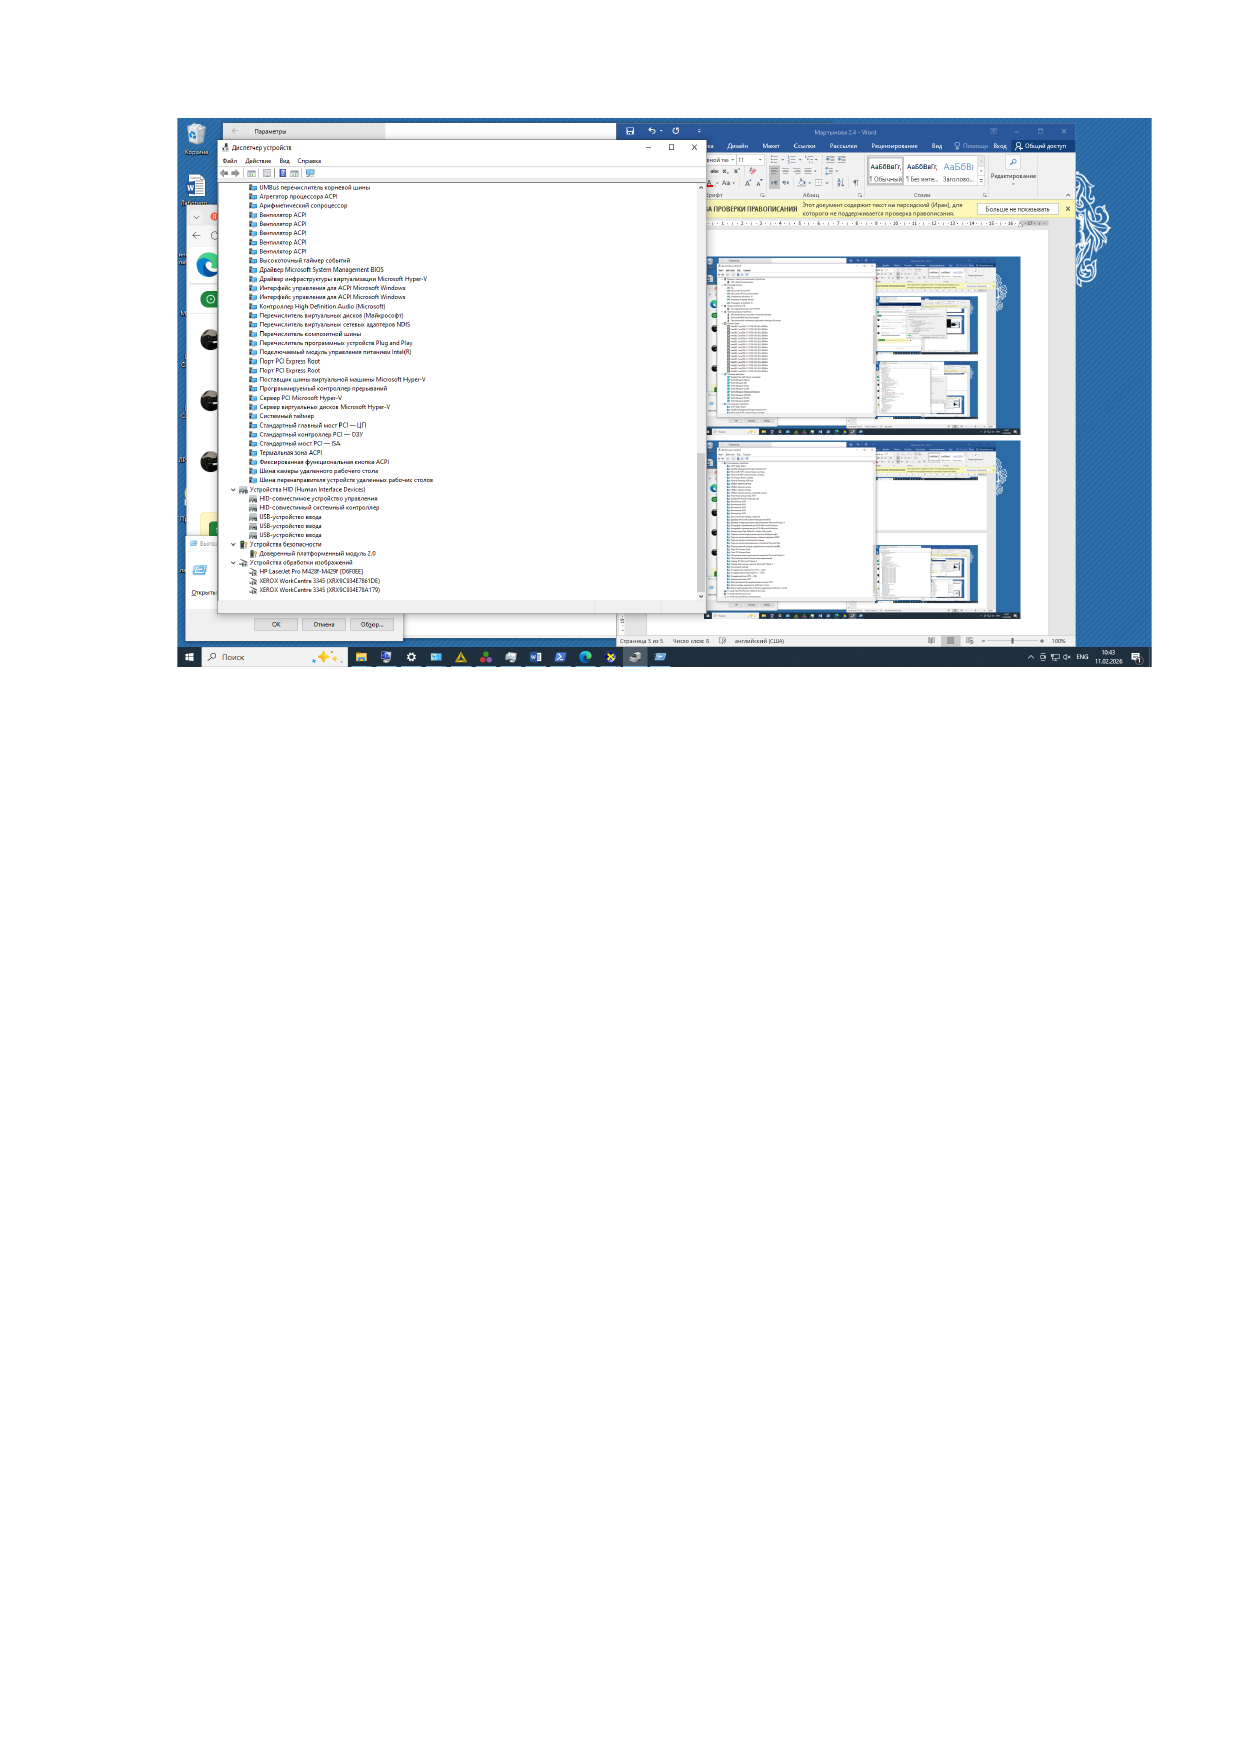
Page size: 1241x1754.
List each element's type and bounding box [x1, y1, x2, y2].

picture [177, 118, 1152, 667]
